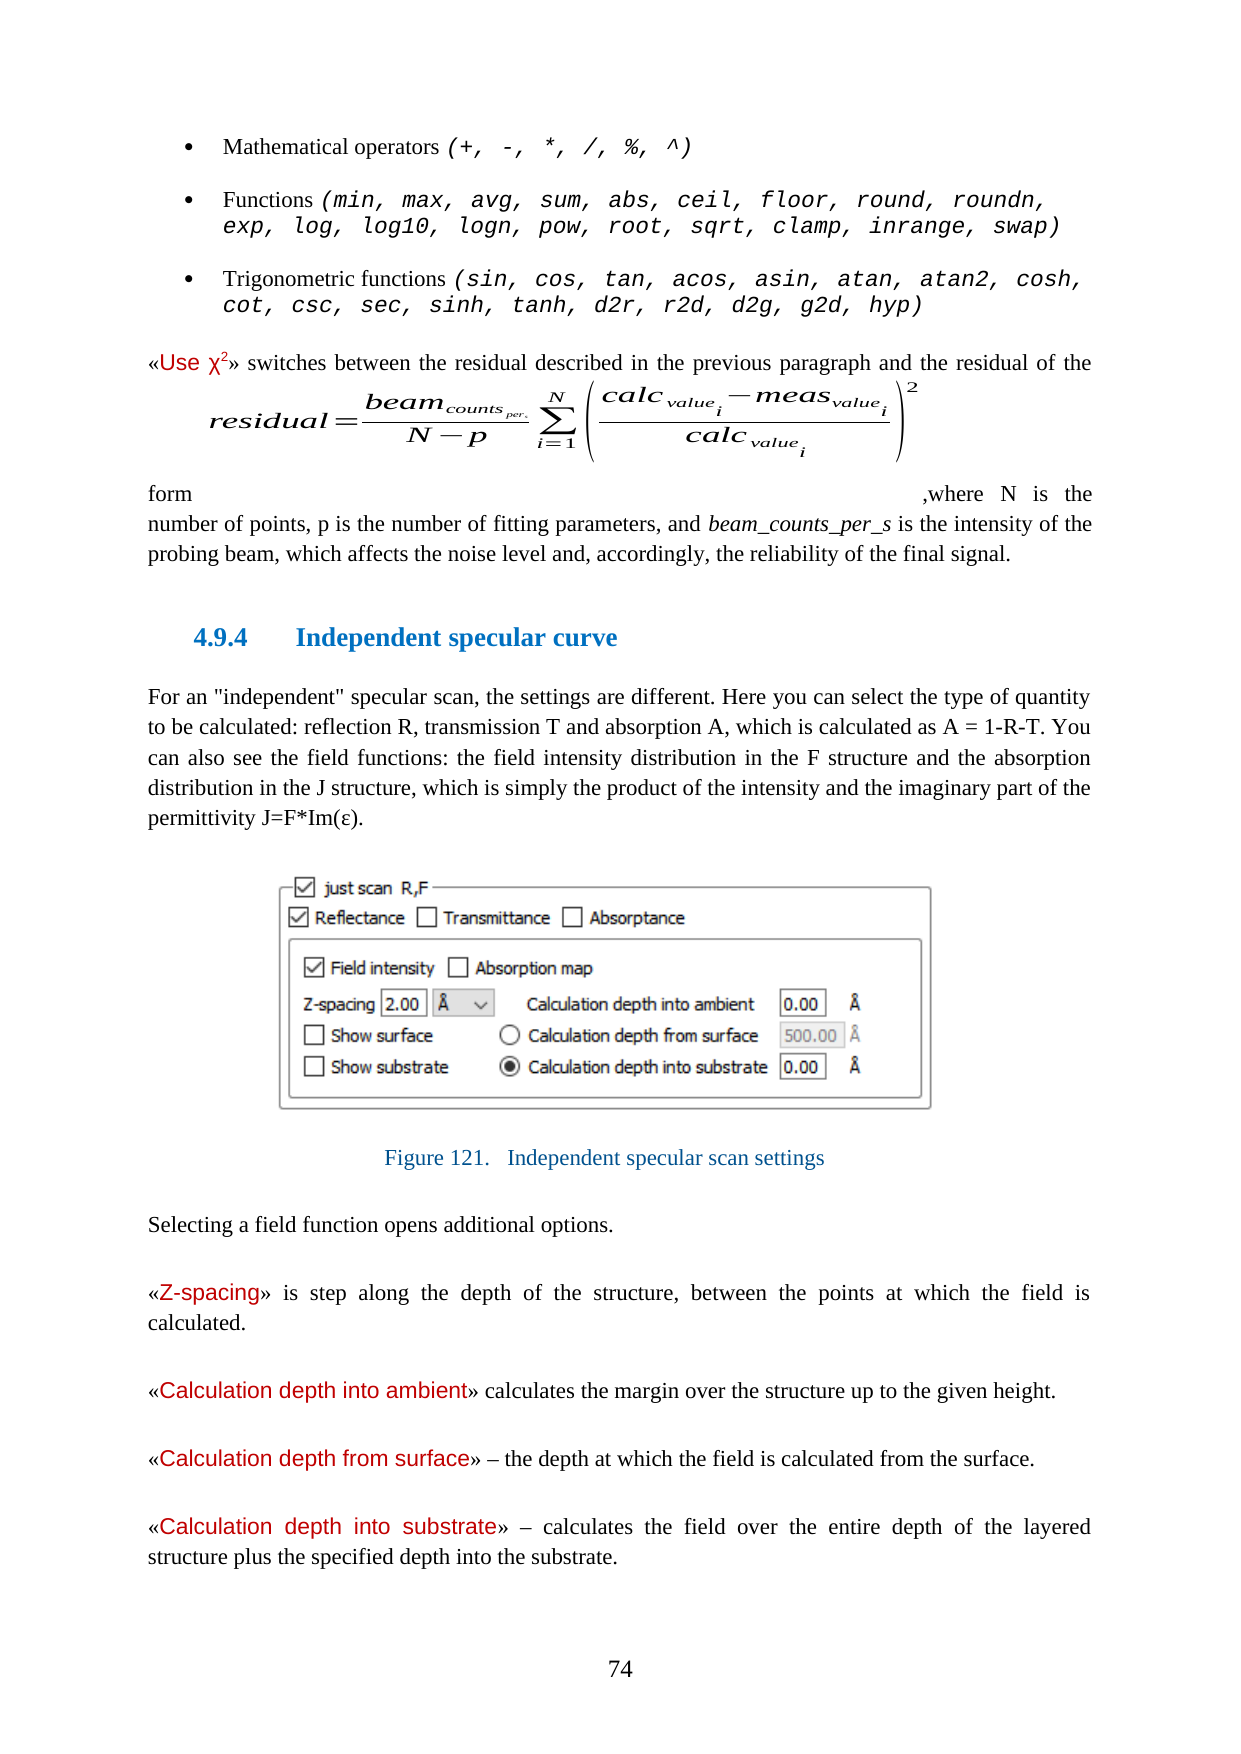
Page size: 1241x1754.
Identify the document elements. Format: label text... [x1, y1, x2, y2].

list Mathematical operators (+, -, *, /, %, ^) [185, 133, 1093, 161]
text «Z-spacing» is step along the depth of the structure, between the points at which the field is calculated. [148, 1279, 1093, 1336]
list Functions (min, max, avg, sum, abs, ceil, floor, round, roundn, exp, log, log10, logn, pow, root, sqrt, clamp, inrange, swap) [185, 186, 1093, 240]
text «Calculation depth into substrate» – calculates the field over the entire depth of the layered structure plus the specified depth into the substrate. [148, 1513, 1093, 1569]
text «Calculation depth from surface» – the depth at which the field is calculated from the surface. [148, 1445, 1093, 1471]
text For an "independent" specular scan, the settings are different. Here you can select the type of quantity to be calculated: reflection R, transmission T and absorption A, which is calculated as A = 1-R-T. You can also see the field functions: the field intensity distribution in the F structure and the absorption distribution in the J structure, which is simply the product of the intensity and the imaginary part of the permittivity J=F*Im(ε). [148, 683, 1093, 830]
list Trigonometric functions (sin, cos, tan, acos, asin, atan, atan2, cosh, cot, csc, sec, sinh, tanh, d2r, r2d, d2g, g2d, hyp) [185, 265, 1093, 320]
text «Use χ2» switches between the residual described in the previous paragraph and the residual of the form ,where N is the number of points, p is the number of fitting parameters, and beam_counts_per_s is the intensity of the probing beam, which affects the noise level and, accordingly, the reliability of the final signal. [148, 349, 1093, 567]
picture [273, 871, 938, 1116]
text «Calculation depth into ambient» calculates the margin over the structure up to the given height. [148, 1377, 1093, 1403]
text Selecting a field function opens additional options. [148, 1211, 1093, 1238]
subtitle Independent specular curve [193, 621, 1093, 652]
